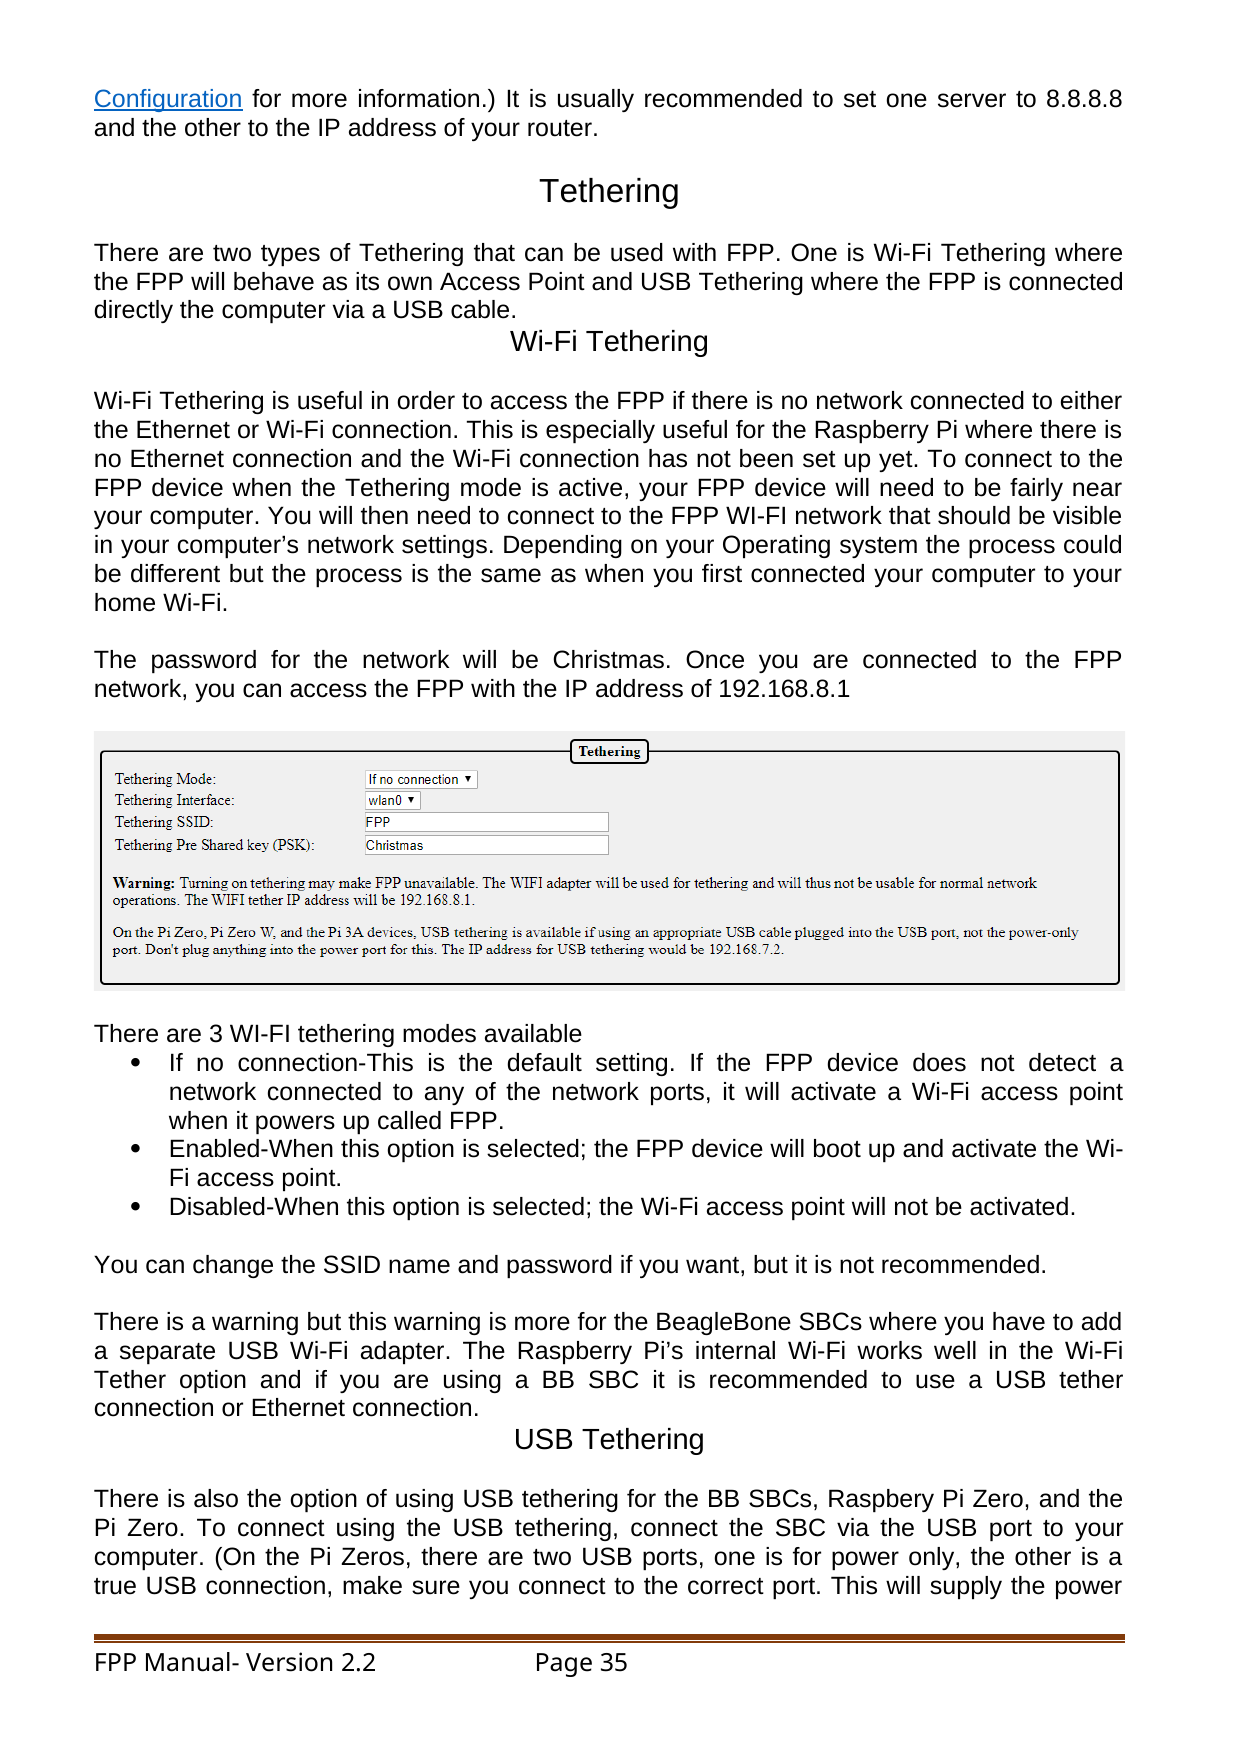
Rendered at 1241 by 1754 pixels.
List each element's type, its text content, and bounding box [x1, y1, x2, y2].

list Enabled-When this option is selected; the FPP device will boot up and activate the Wi-Fi access point. [131, 1134, 1125, 1192]
text You can change the SSID name and password if you want, but it is not recommended. [94, 1250, 1125, 1278]
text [94, 1484, 1125, 1599]
subtitle USB Tethering [94, 1422, 1125, 1456]
list If no connection-This is the default setting. If the FPP device does not detect a network connected to any of the network ports, it will activate a Wi-Fi access point when it powers up called FPP. [131, 1048, 1125, 1134]
subtitle Wi-Fi Tethering [94, 324, 1125, 358]
subtitle Tethering [94, 171, 1125, 209]
text The password for the network will be Christmas. Once you are connected to the FPP network, you can access the FPP with the IP address of 192.168.8.1 [94, 645, 1125, 703]
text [94, 84, 1125, 142]
text Wi-Fi Tethering is useful in order to access the FPP if there is no network connected to either the Ethernet or Wi-Fi connection. This is especially useful for the Raspberry Pi where there is no Ethernet connection and the Wi-Fi connection has not been set up yet. To connect to the FPP device when the Tethering mode is active, your FPP device will need to be fairly near your computer. You will then need to connect to the FPP WI-FI network that should be visible in your computer’s network settings. Depending on your Operating system the process could be different but the process is the same as when you first connected your computer to your home Wi-Fi. [94, 386, 1125, 616]
text There are 3 WI-FI tethering modes available [94, 1019, 1125, 1048]
text There is a warning but this warning is more for the BeagleBone SBCs where you have to add a separate USB Wi-Fi adapter. The Raspberry Pi’s internal Wi-Fi works well in the Wi-Fi Tether option and if you are using a BB SBC it is recommended to use a USB tether connection or Ethernet connection. [94, 1307, 1125, 1422]
text There are two types of Tethering that can be used with FPP. One is Wi-Fi Tethering where the FPP will behave as its own Access Point and USB Tethering where the FPP is connected directly the computer via a USB cable. [94, 238, 1125, 324]
list Disabled-When this option is selected; the Wi-Fi access point will not be activated. [131, 1192, 1125, 1221]
picture [93, 731, 1125, 991]
